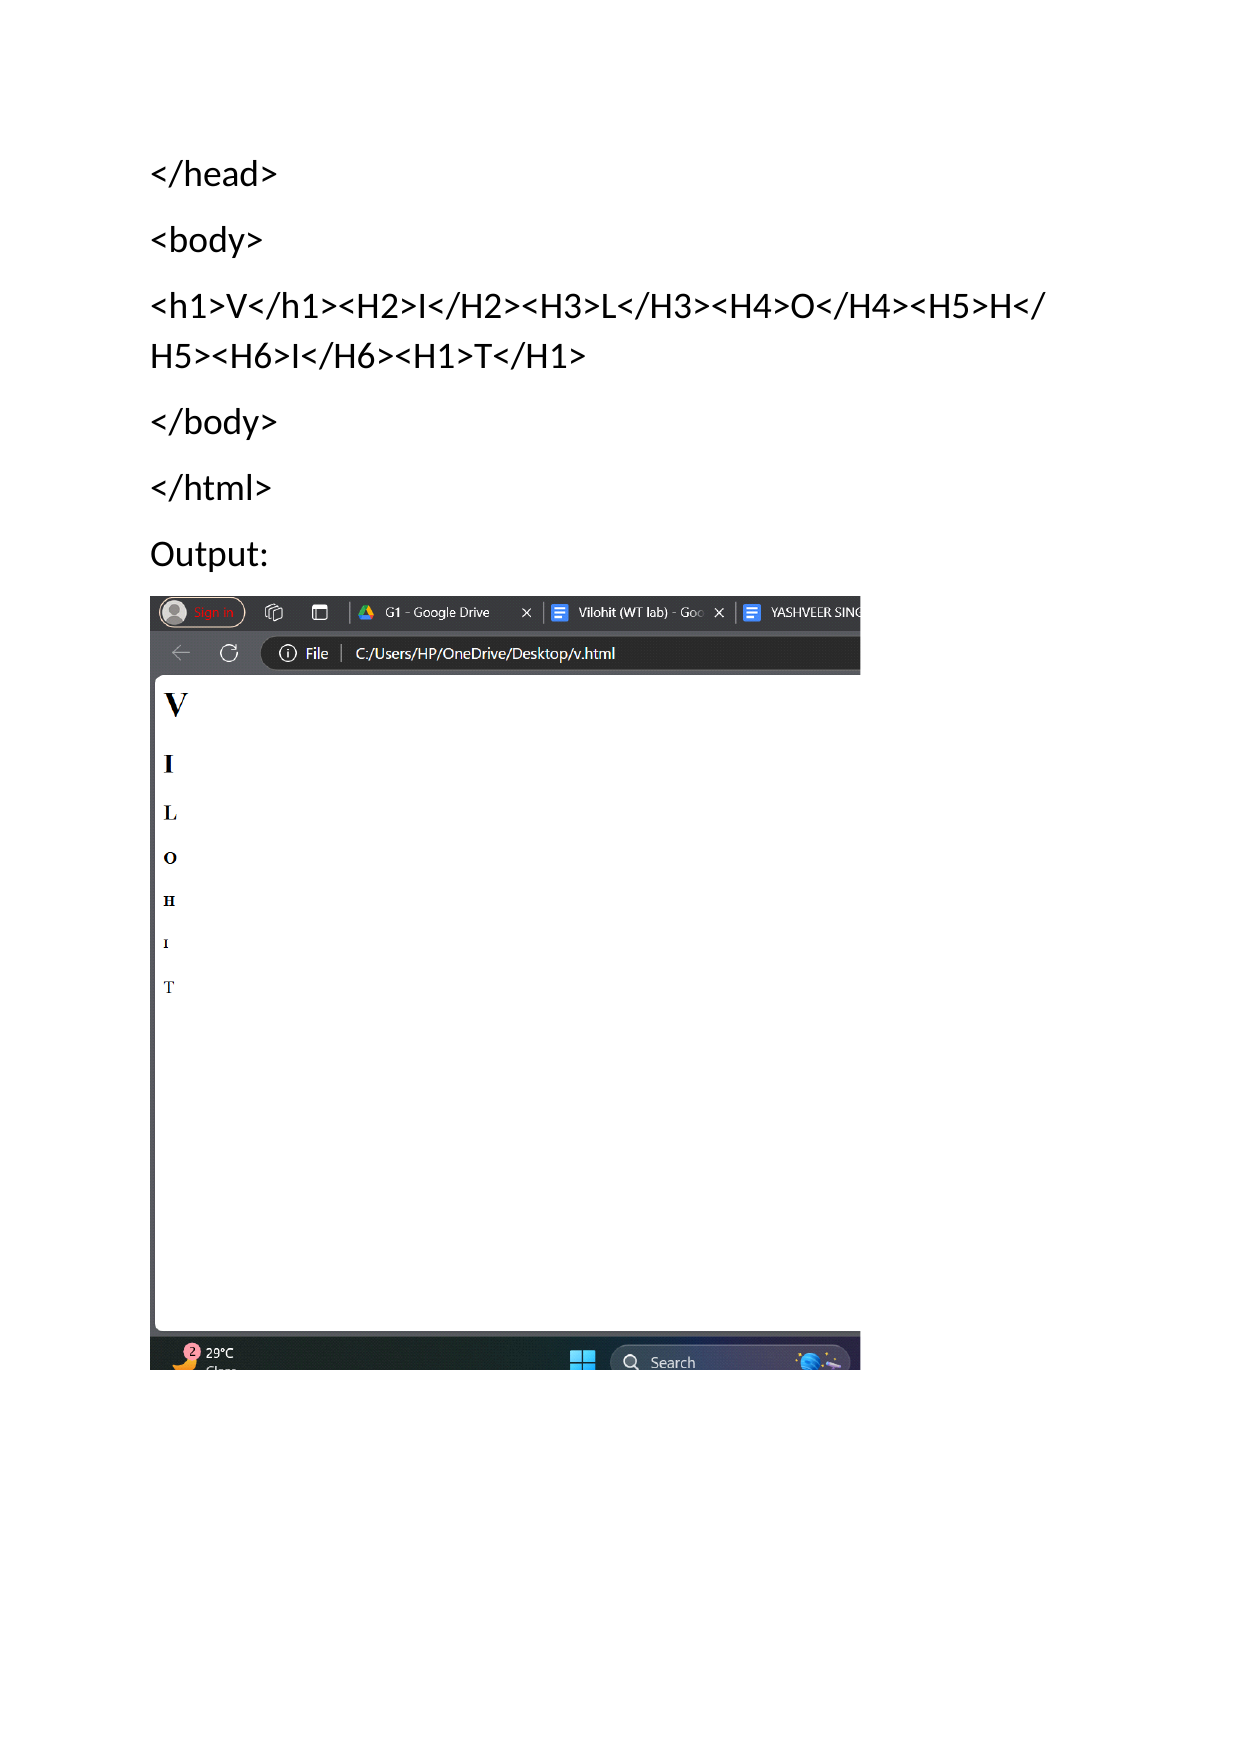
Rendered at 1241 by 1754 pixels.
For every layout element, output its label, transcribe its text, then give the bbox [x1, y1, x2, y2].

text <body> [150, 216, 1090, 262]
text </head> [150, 150, 1090, 196]
picture [150, 596, 861, 1370]
text </html> [150, 464, 1090, 510]
text <h1>V</h1><H2>I</H2><H3>L</H3><H4>O</H4><H5>H</H5><H6>I</H6><H1>T</H1> [150, 282, 1090, 378]
text </body> [150, 398, 1090, 444]
text Output: [150, 530, 1090, 576]
